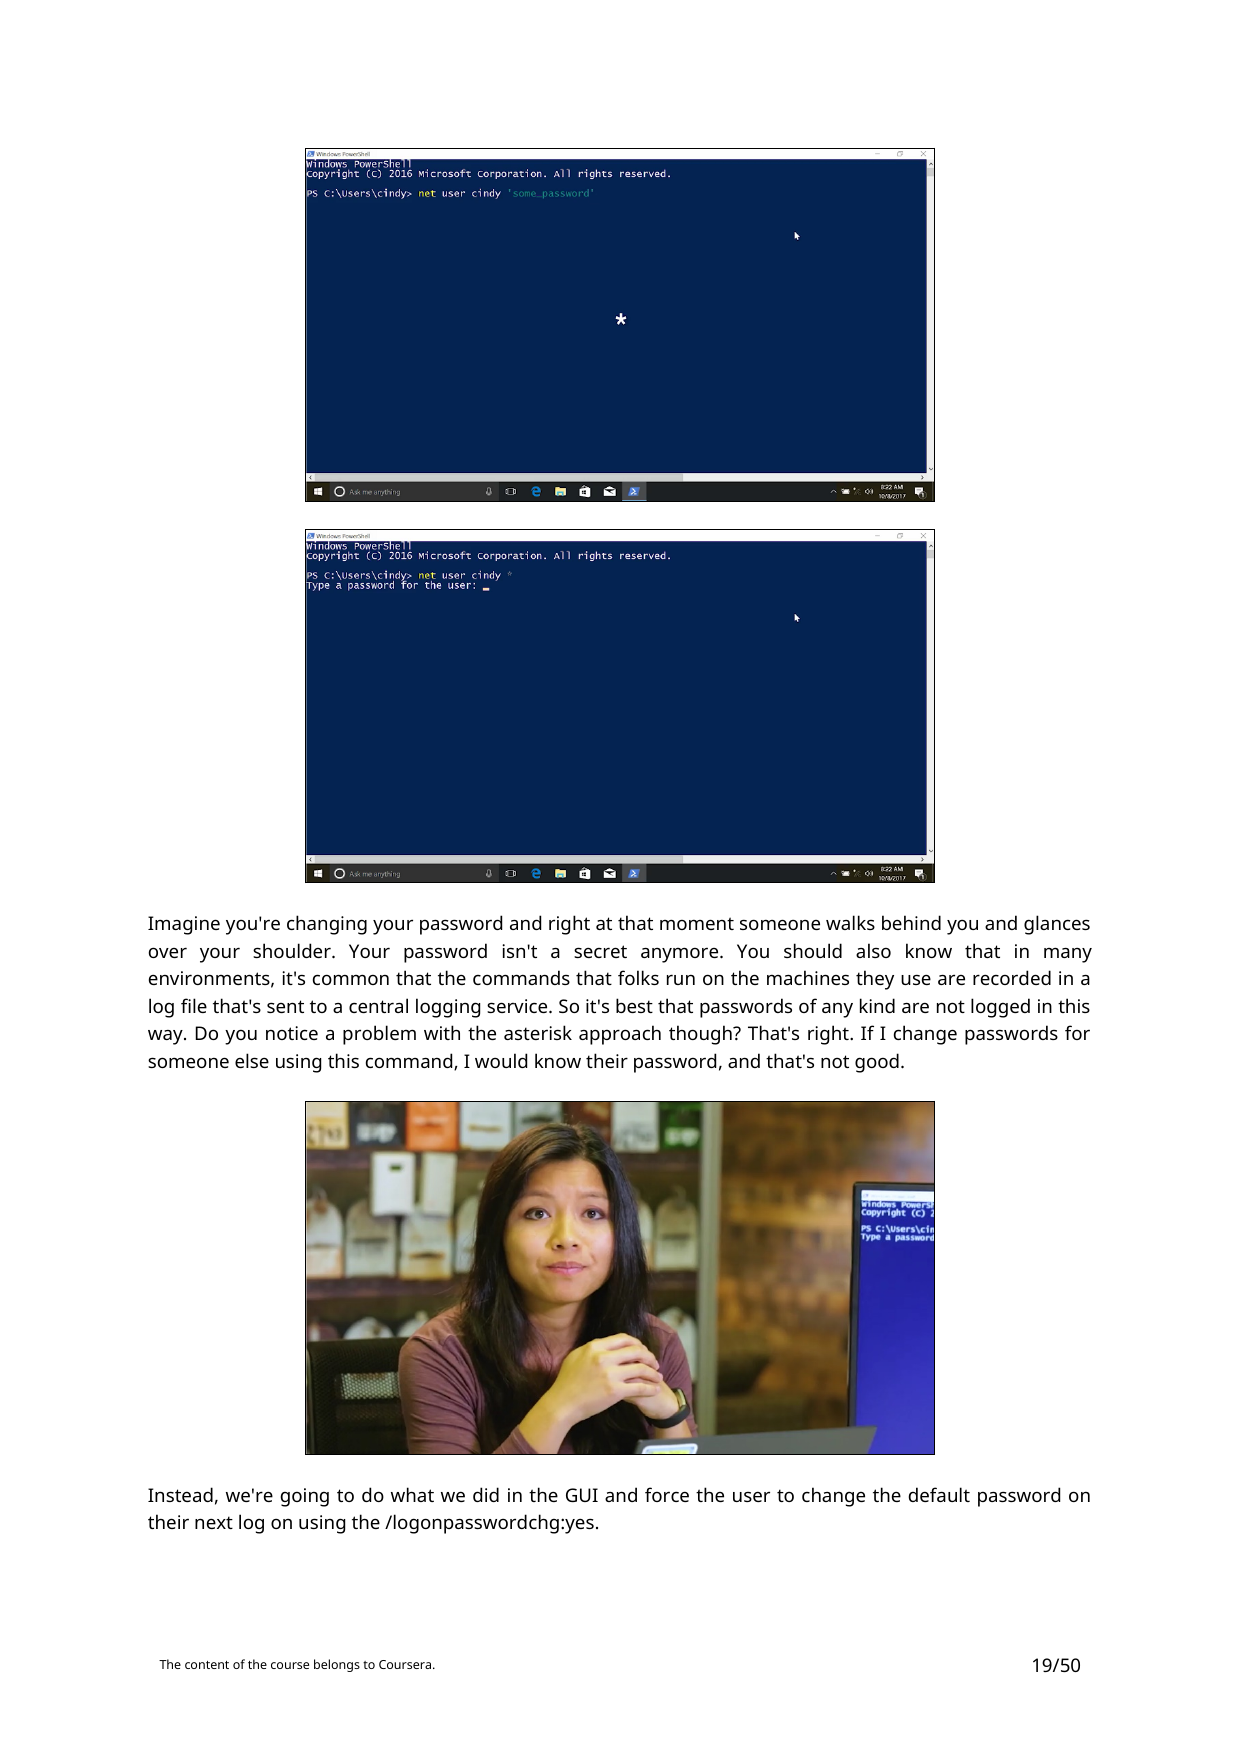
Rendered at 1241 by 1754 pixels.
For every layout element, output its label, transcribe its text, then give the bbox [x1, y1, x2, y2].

text Imagine you're changing your password and right at that moment someone walks behind you and glances over your shoulder. Your password isn't a secret anymore. You should also know that in many environments, it's common that the commands that folks run on the machines they use are recorded in a log file that's sent to a central logging service. So it's best that passwords of any kind are not logged in this way. Do you notice a problem with the asterisk approach though? That's right. If I change passwords for someone else using this command, I would know their password, and that's not good. [148, 911, 1093, 1073]
picture [306, 1102, 934, 1454]
picture [306, 149, 934, 501]
picture [306, 530, 934, 882]
text Instead, we're going to do what we did in the GUI and force the user to change the default password on their next log on using the /logonpasswordchg:yes. [148, 1482, 1093, 1535]
